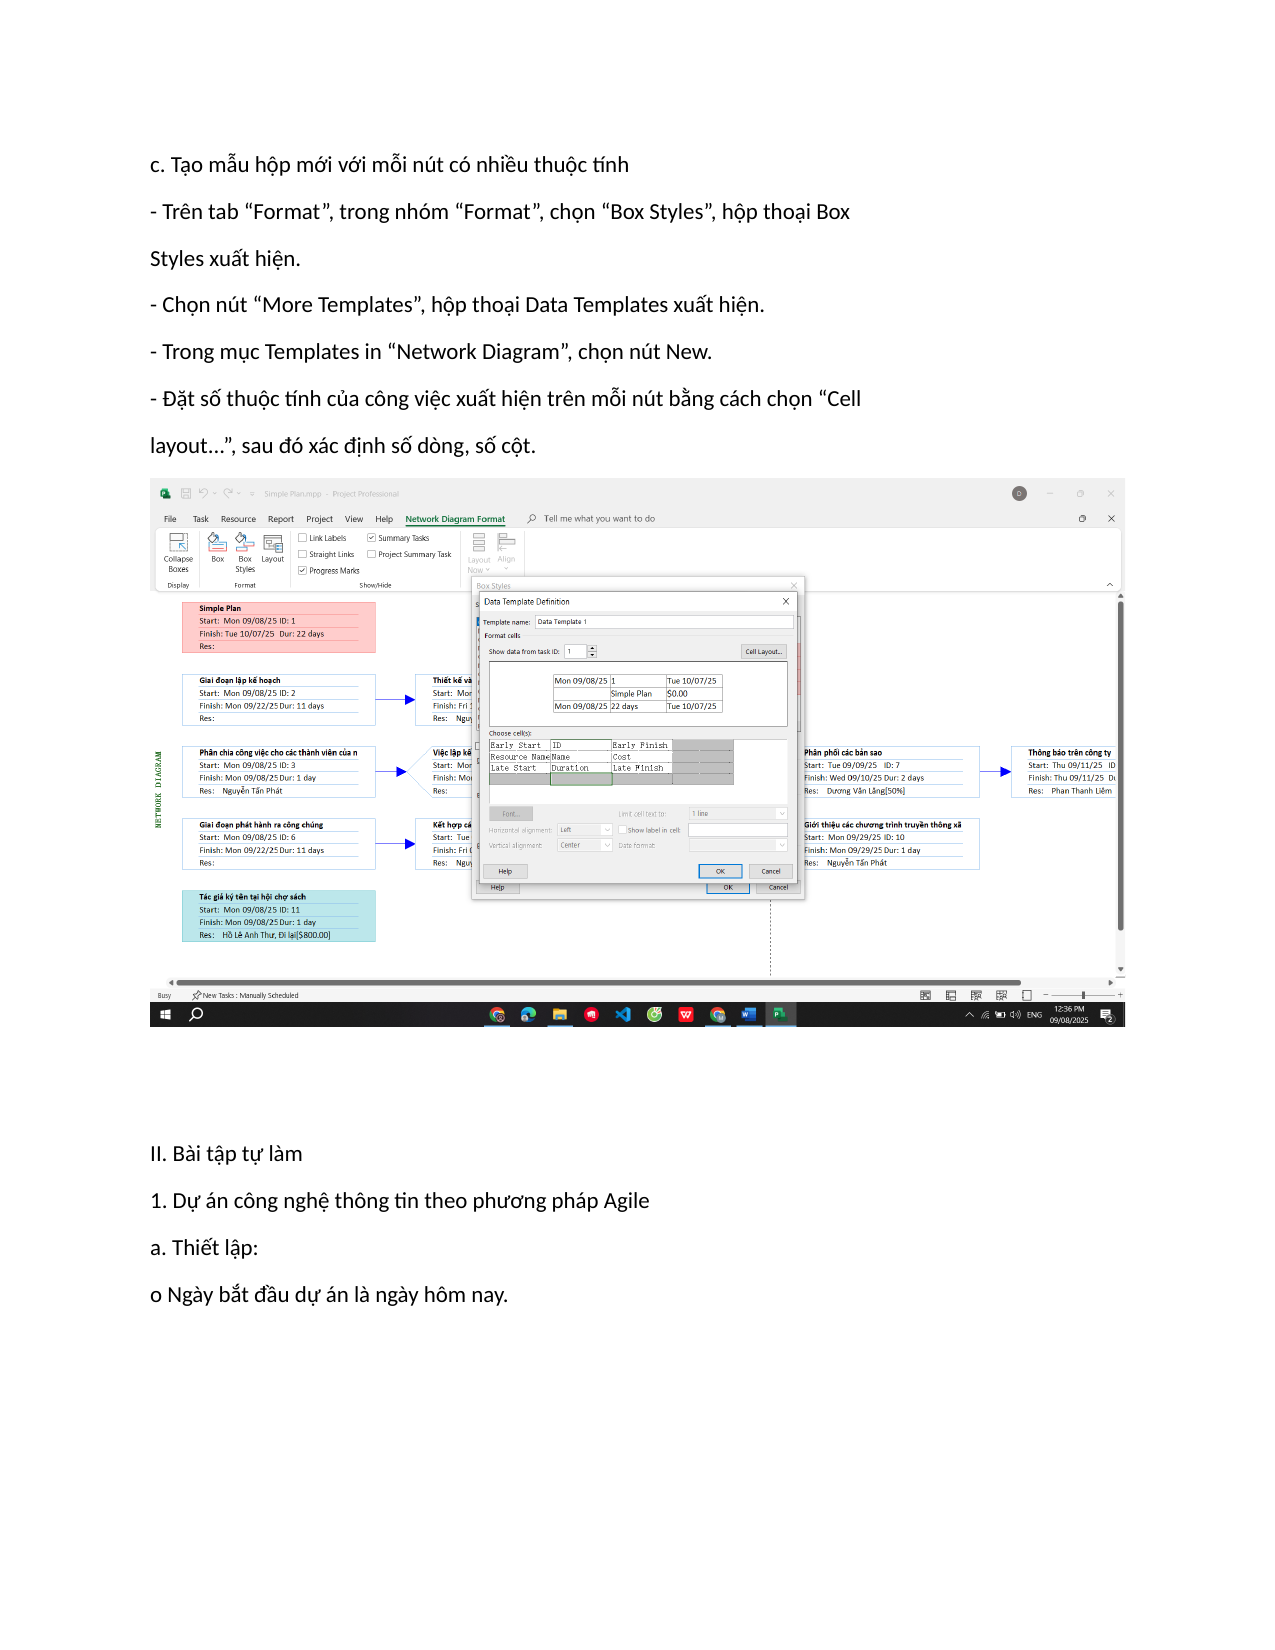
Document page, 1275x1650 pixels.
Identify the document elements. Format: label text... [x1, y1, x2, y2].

text - Trên tab “Format”, trong nhóm “Format”, chọn “Box Styles”, hộp thoại Box [150, 197, 1125, 225]
text a. Thiết lập: [150, 1233, 1125, 1261]
text layout...”, sau đó xác định số dòng, số cột. [150, 431, 1125, 459]
picture [150, 478, 1125, 1027]
text - Trong mục Templates in “Network Diagram”, chọn nút New. [150, 337, 1125, 366]
text Styles xuất hiện. [150, 244, 1125, 272]
text c. Tạo mẫu hộp mới với mỗi nút có nhiều thuộc tính [150, 150, 1125, 178]
text o Ngày bắt đầu dự án là ngày hôm nay. [150, 1280, 1125, 1308]
text 1. Dự án công nghệ thông tin theo phương pháp Agile [150, 1186, 1125, 1214]
text II. Bài tập tự làm [150, 1139, 1125, 1167]
text - Chọn nút “More Templates”, hộp thoại Data Templates xuất hiện. [150, 291, 1125, 319]
text - Đặt số thuộc tính của công việc xuất hiện trên mỗi nút bằng cách chọn “Cell [150, 384, 1125, 412]
